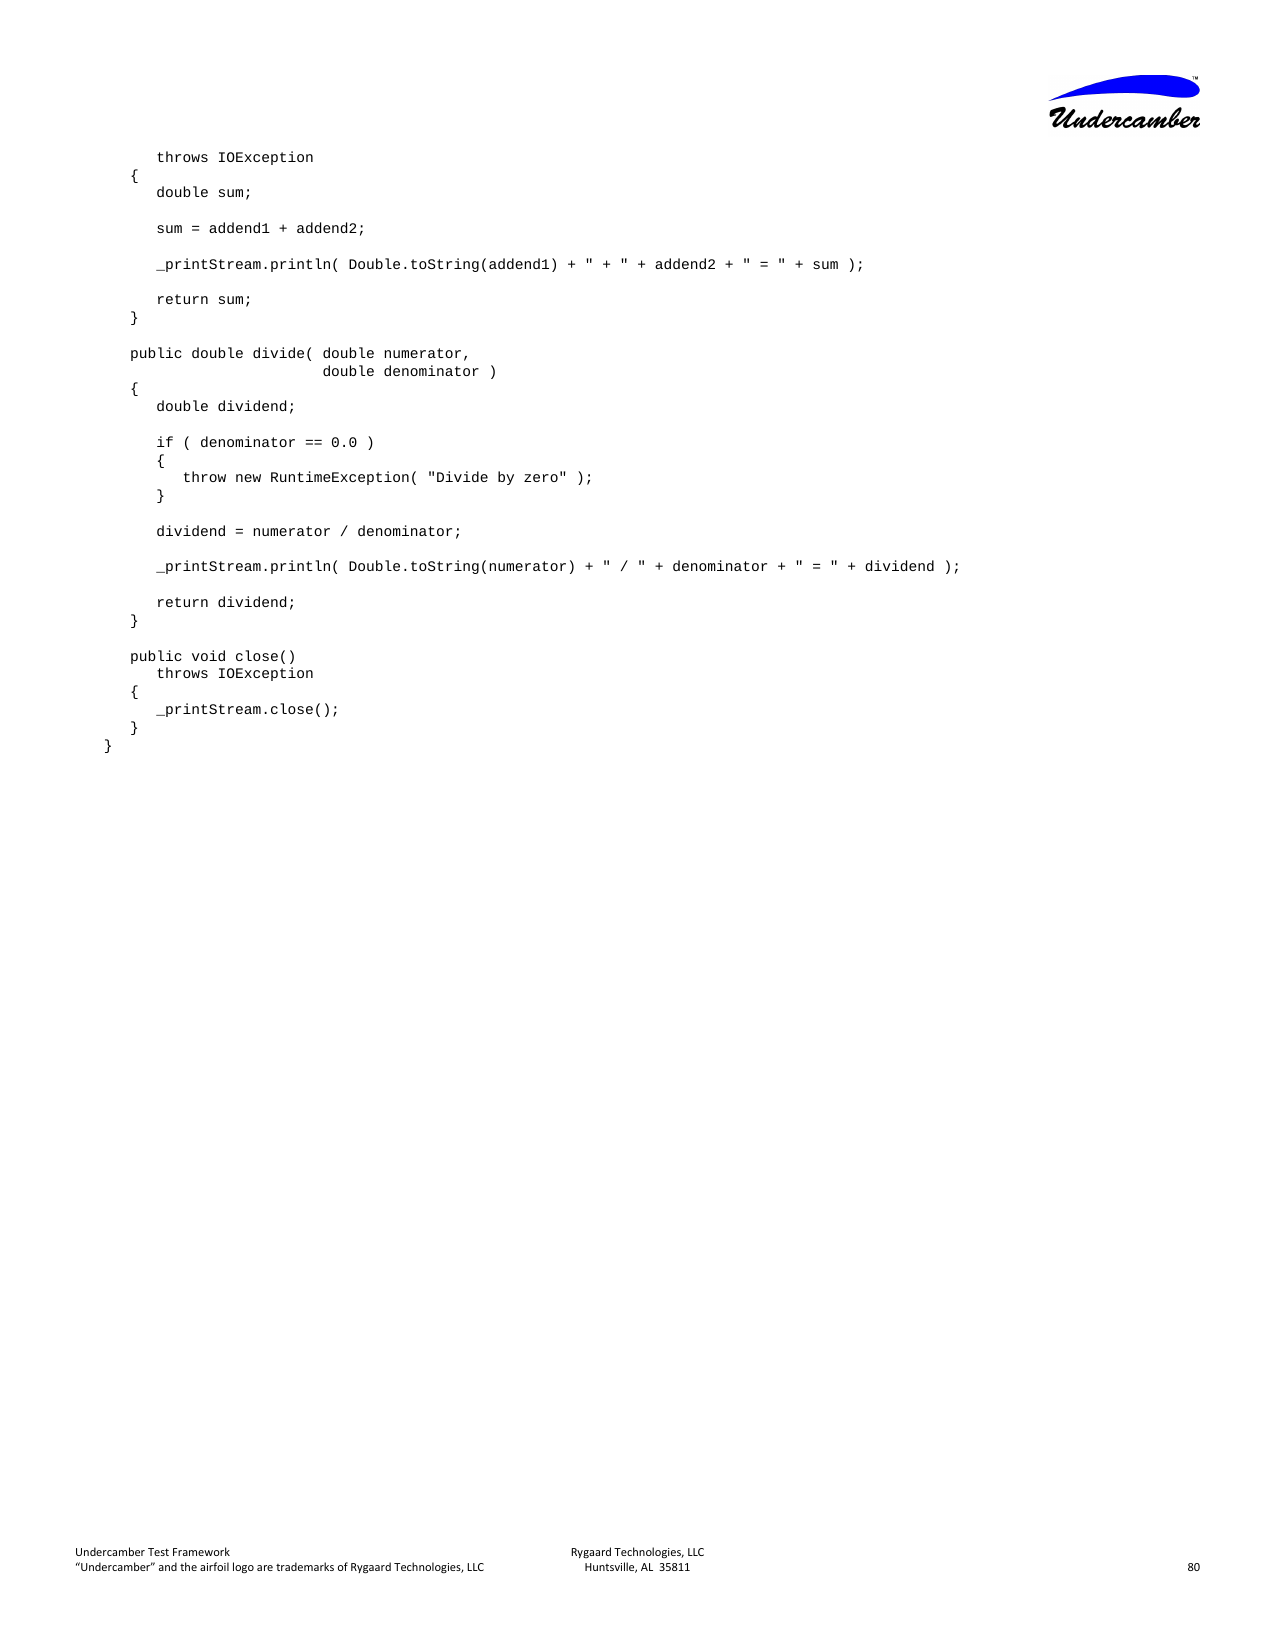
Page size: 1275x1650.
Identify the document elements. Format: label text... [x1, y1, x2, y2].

text } [103, 613, 1200, 630]
text return sum; [103, 292, 1200, 309]
text throws IOException [103, 150, 1200, 167]
text } [103, 488, 1200, 505]
text public double divide( double numerator, [103, 346, 1200, 362]
picture [1048, 75, 1200, 137]
text _printStream.println( Double.toString(addend1) + " + " + addend2 + " = " + sum ); [103, 257, 1200, 273]
text { [103, 382, 1200, 398]
text double dividend; [103, 399, 1200, 416]
text { [103, 168, 1200, 184]
text } [103, 738, 1200, 754]
text throw new RuntimeException( "Divide by zero" ); [103, 471, 1200, 487]
text return dividend; [103, 595, 1200, 612]
text double sum; [103, 186, 1200, 202]
text _printStream.println( Double.toString(numerator) + " / " + denominator + " = " + dividend ); [103, 560, 1200, 576]
text double denominator ) [103, 364, 1200, 380]
text sum = addend1 + addend2; [103, 221, 1200, 238]
text dividend = numerator / denominator; [103, 524, 1200, 541]
text _printStream.close(); [103, 702, 1200, 719]
text if ( denominator == 0.0 ) [103, 435, 1200, 452]
text { [103, 684, 1200, 701]
text } [103, 720, 1200, 737]
text { [103, 453, 1200, 469]
text } [103, 310, 1200, 327]
text throws IOException [103, 667, 1200, 683]
text public void close() [103, 649, 1200, 665]
